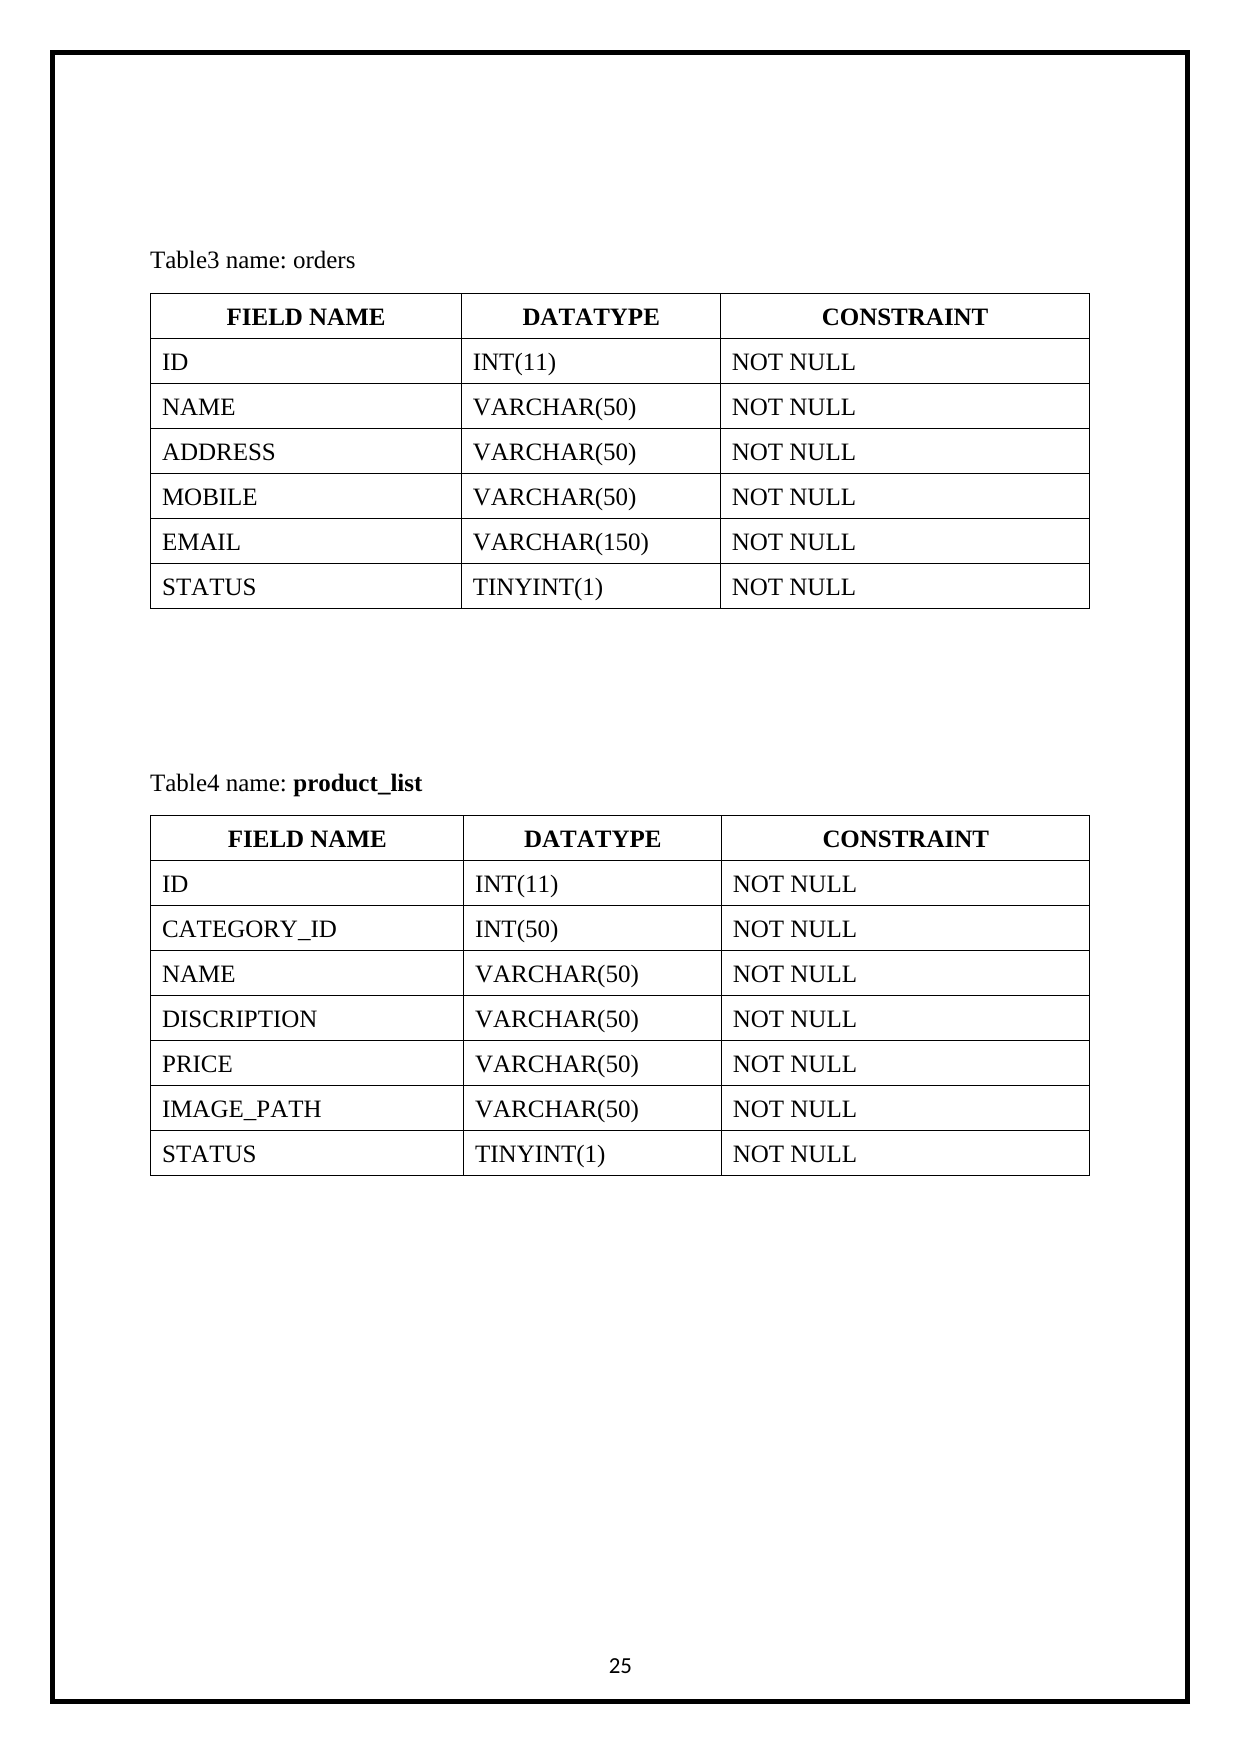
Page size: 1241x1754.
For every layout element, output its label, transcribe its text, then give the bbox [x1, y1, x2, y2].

table_cell NOT NULL [721, 384, 1089, 428]
table_cell STATUS [151, 564, 461, 608]
table_cell INT(11) [462, 339, 720, 383]
table_cell VARCHAR(50) [464, 951, 721, 995]
table_cell NOT NULL [721, 564, 1089, 608]
table_cell VARCHAR(50) [462, 474, 720, 518]
table_cell EMAIL [151, 519, 461, 563]
table_cell VARCHAR(50) [464, 1041, 721, 1085]
table_cell DISCRIPTION [151, 996, 463, 1040]
table_cell TINYINT(1) [464, 1131, 721, 1175]
table_cell NOT NULL [721, 339, 1089, 383]
text Table3 name: orders [150, 245, 1090, 274]
table_cell NOT NULL [721, 519, 1089, 563]
table_cell IMAGE_PATH [151, 1086, 463, 1130]
table_header FIELD NAME [151, 816, 463, 860]
table_header CONSTRAINT [722, 816, 1089, 860]
table_cell VARCHAR(50) [464, 996, 721, 1040]
table_cell NOT NULL [721, 429, 1089, 473]
table_cell STATUS [151, 1131, 463, 1175]
table_cell INT(50) [464, 906, 721, 950]
table_header DATATYPE [464, 816, 721, 860]
table_header CONSTRAINT [721, 294, 1089, 338]
table_header DATATYPE [462, 294, 720, 338]
table_cell NOT NULL [721, 474, 1089, 518]
table_cell NAME [151, 951, 463, 995]
table_cell VARCHAR(50) [464, 1086, 721, 1130]
table_header FIELD NAME [151, 294, 461, 338]
table_cell PRICE [151, 1041, 463, 1085]
table_cell ID [151, 339, 461, 383]
table_cell VARCHAR(50) [462, 384, 720, 428]
table_cell NOT NULL [722, 906, 1089, 950]
table_cell INT(11) [464, 861, 721, 905]
table_cell VARCHAR(150) [462, 519, 720, 563]
text Table4 name: product_list [150, 768, 1090, 796]
table_cell ADDRESS [151, 429, 461, 473]
table_cell VARCHAR(50) [462, 429, 720, 473]
table_cell MOBILE [151, 474, 461, 518]
table_cell TINYINT(1) [462, 564, 720, 608]
table_cell NOT NULL [722, 1131, 1089, 1175]
table_cell NAME [151, 384, 461, 428]
table_cell ID [151, 861, 463, 905]
table_cell NOT NULL [722, 1041, 1089, 1085]
table_cell NOT NULL [722, 951, 1089, 995]
table_cell CATEGORY_ID [151, 906, 463, 950]
table_cell NOT NULL [722, 1086, 1089, 1130]
table_cell NOT NULL [722, 996, 1089, 1040]
table_cell NOT NULL [722, 861, 1089, 905]
